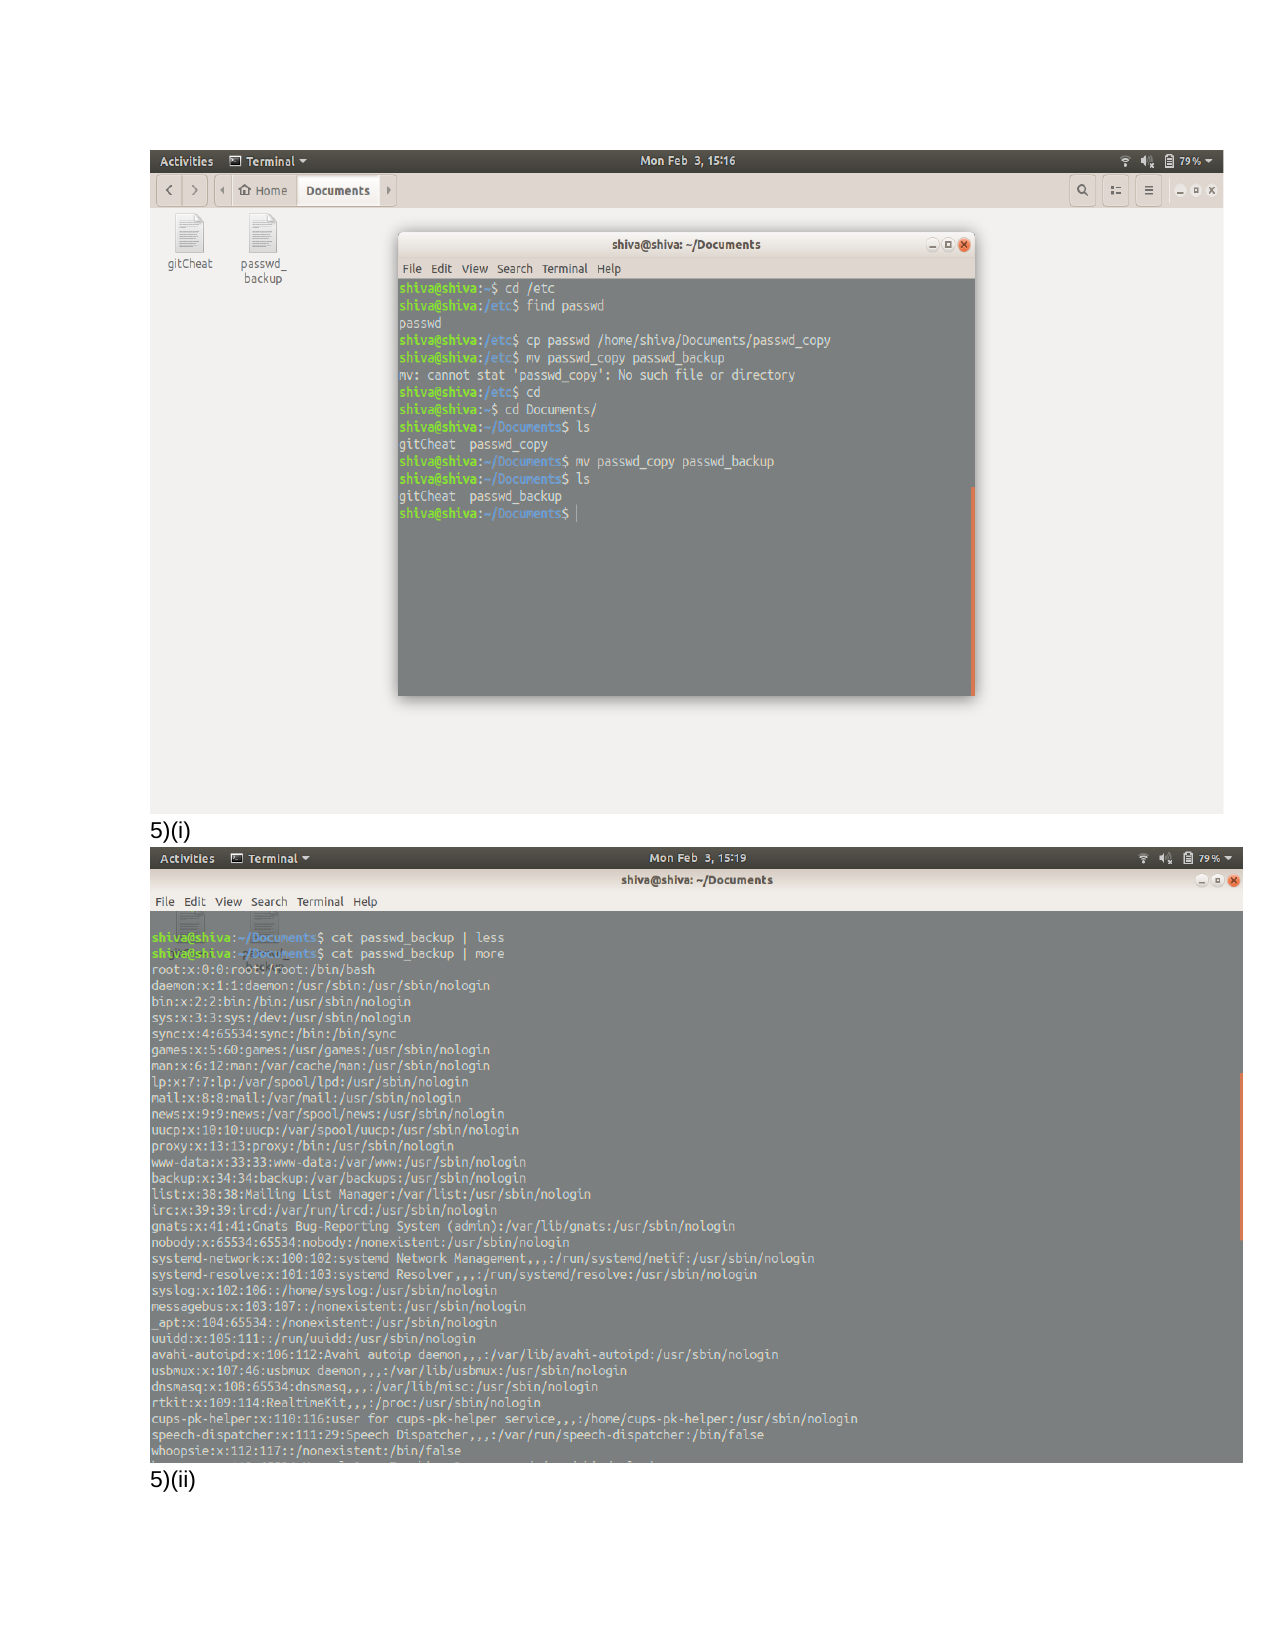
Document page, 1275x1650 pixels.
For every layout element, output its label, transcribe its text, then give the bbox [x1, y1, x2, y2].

picture [150, 150, 1224, 814]
picture [150, 847, 1243, 1463]
text 5)(i) [150, 817, 1125, 847]
text 5)(ii) [150, 1466, 1125, 1492]
